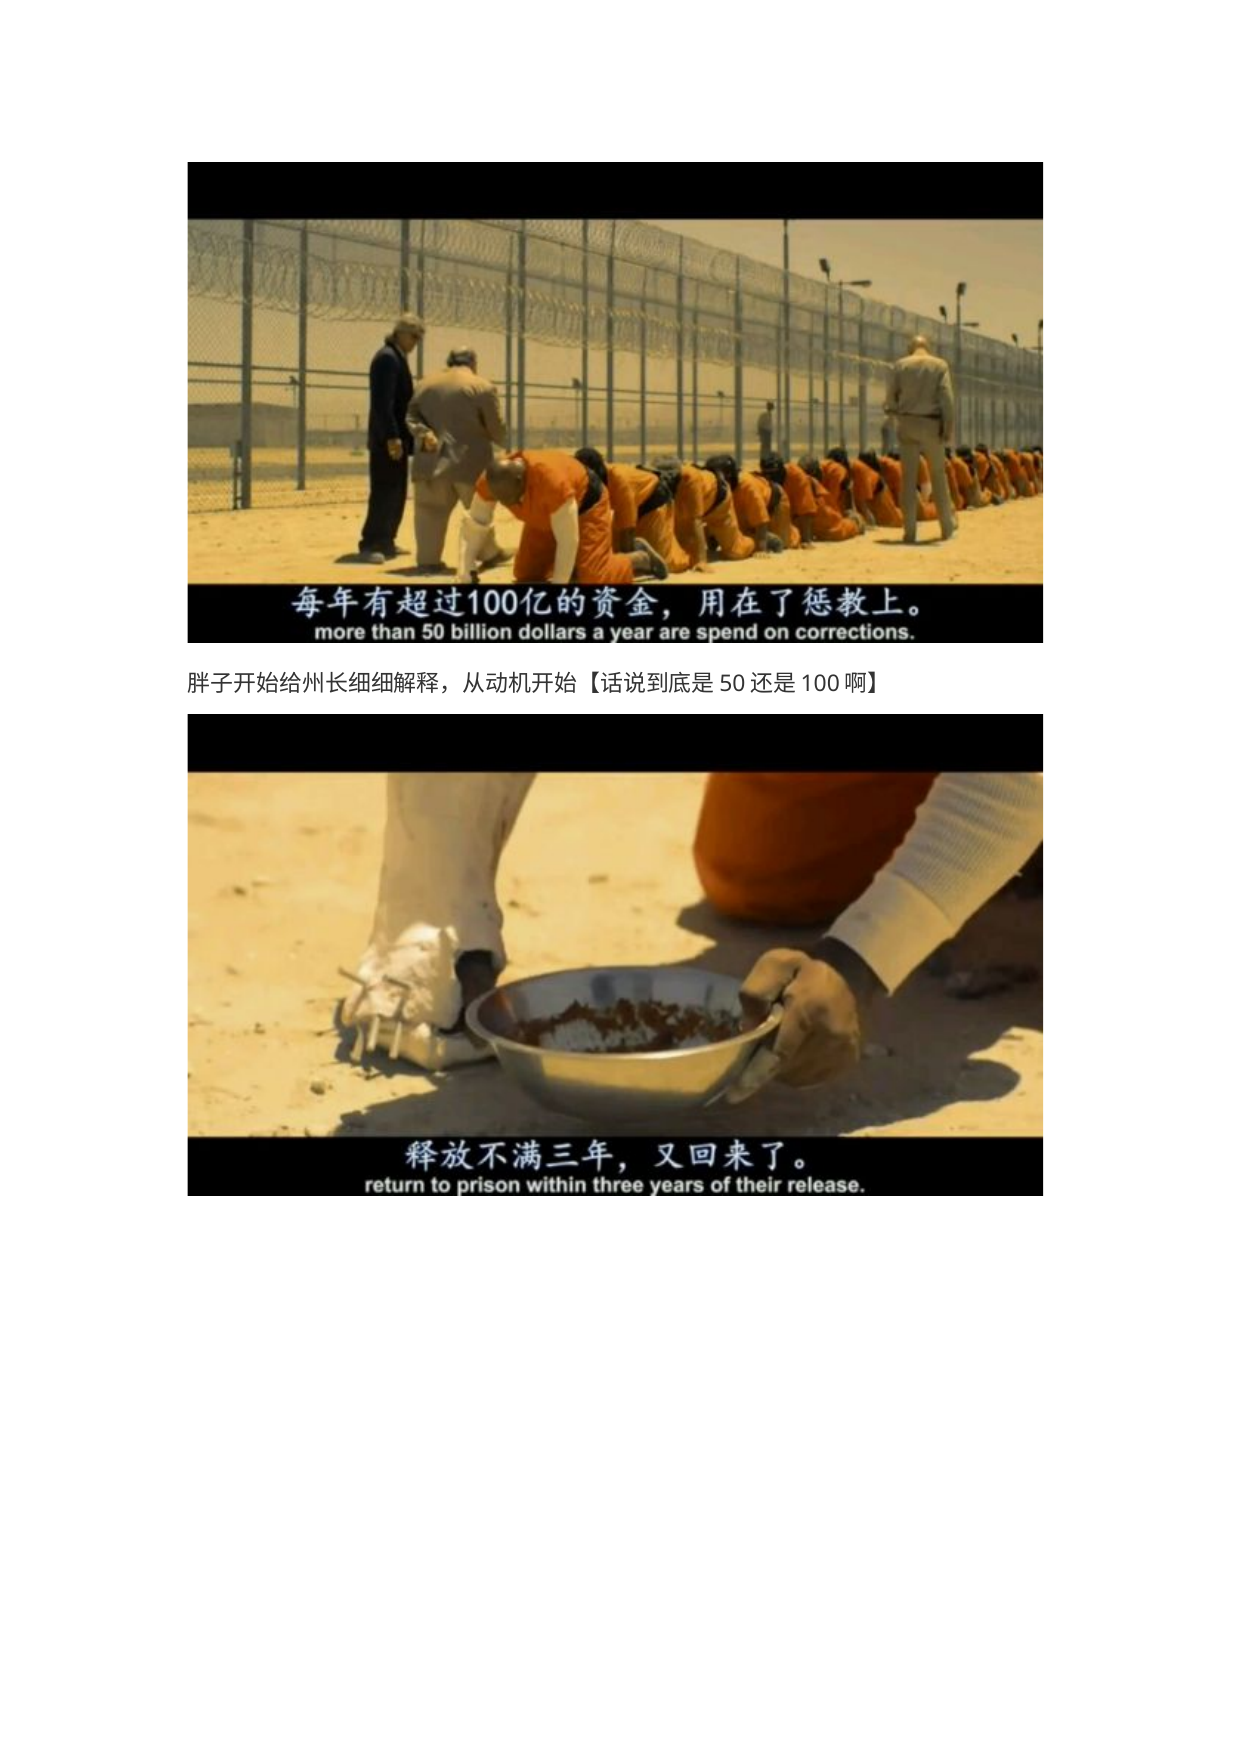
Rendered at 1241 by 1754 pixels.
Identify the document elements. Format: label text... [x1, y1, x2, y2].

text 胖子开始给州长细细解释，从动机开始【话说到底是50还是100啊】 [187, 649, 1053, 714]
picture [187, 162, 1044, 643]
picture [187, 714, 1044, 1196]
